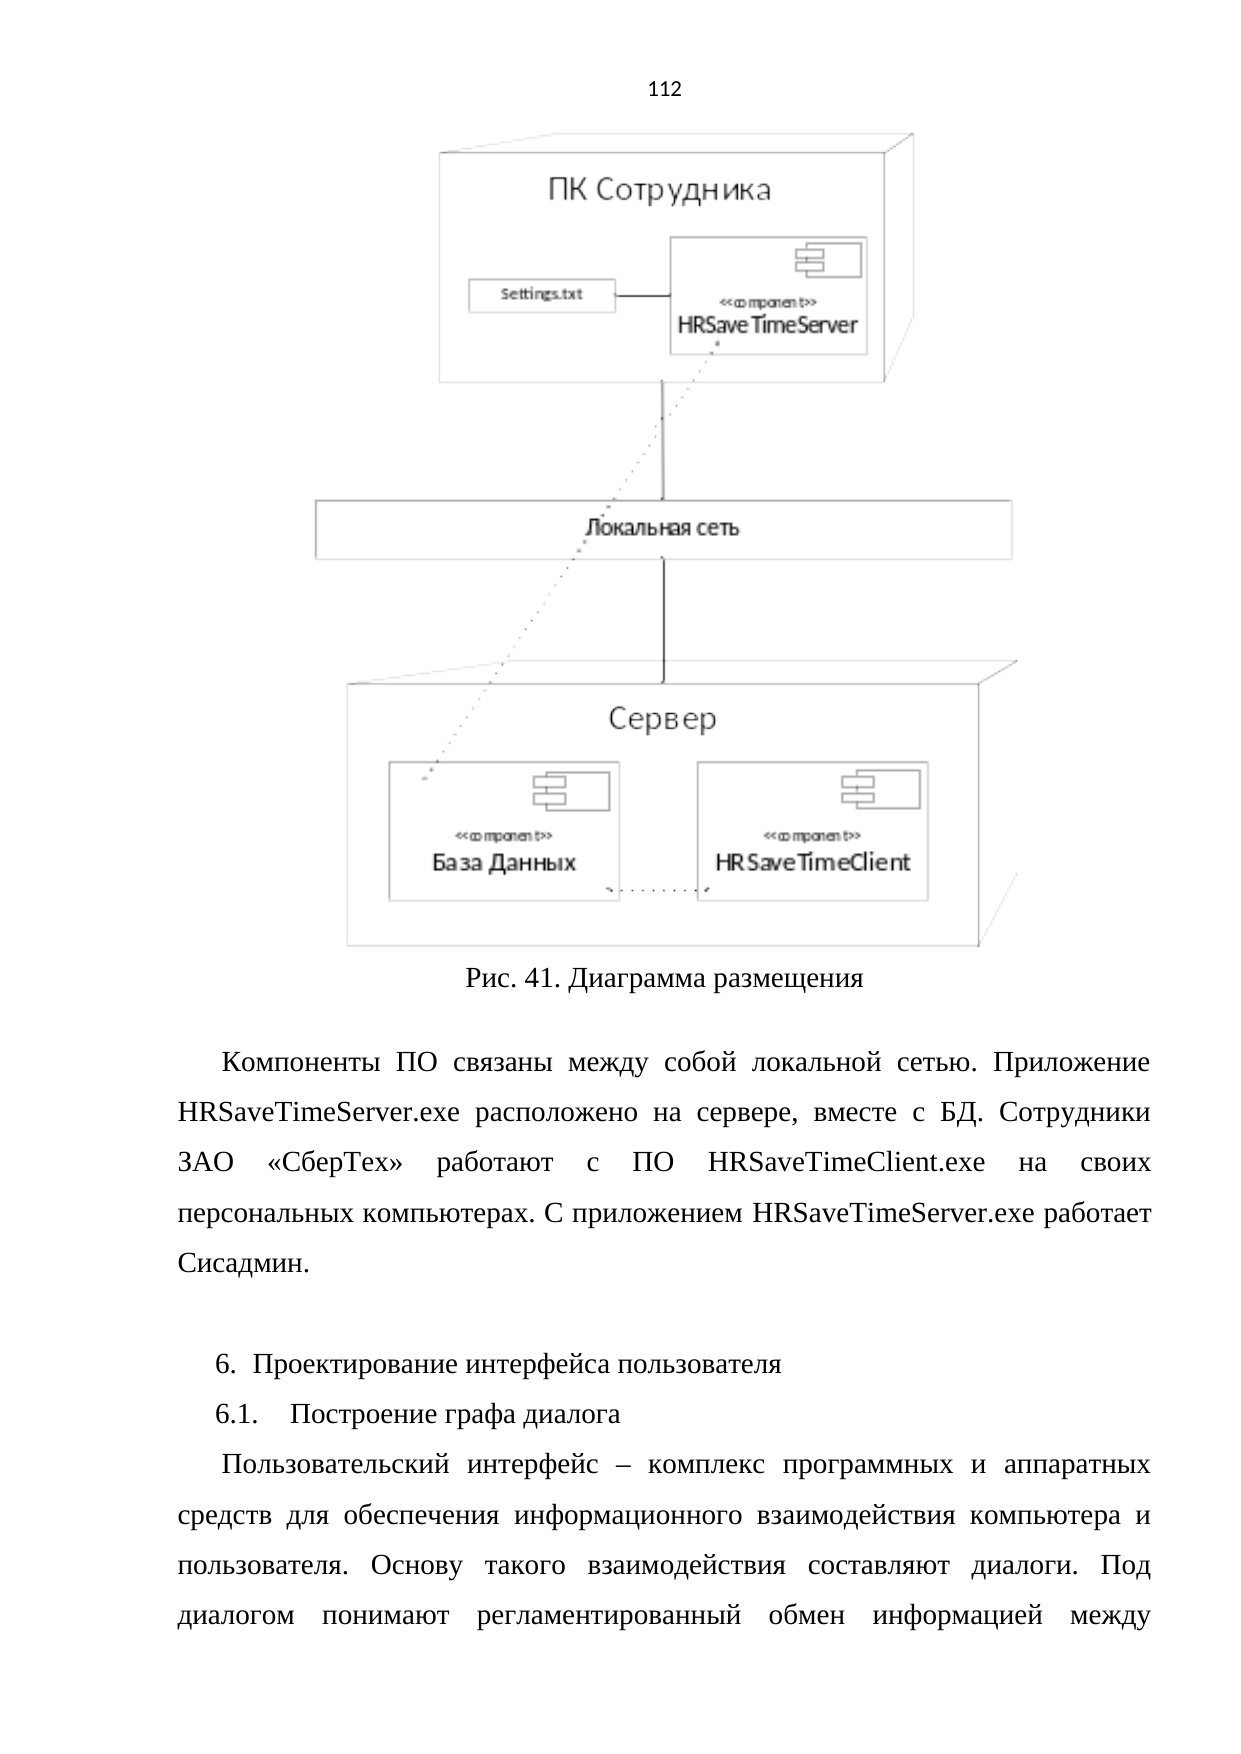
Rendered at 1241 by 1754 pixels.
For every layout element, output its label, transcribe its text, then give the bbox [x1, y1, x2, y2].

text Рис. 41. Диаграмма размещения [177, 960, 1152, 994]
text Компоненты ПО связаны между собой локальной сетью. Приложение HRSaveTimeServer.exe расположено на сервере, вместе с БД. Сотрудники ЗАО «СберТех» работают с ПО HRSaveTimeClient.exe на своих персональных компьютерах. С приложением HRSaveTimeServer.exe работает Сисадмин. [177, 1044, 1152, 1279]
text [177, 1446, 1152, 1631]
list Проектирование интерфейса пользователя [215, 1346, 1152, 1379]
list Построение графа диалога [215, 1396, 1152, 1430]
